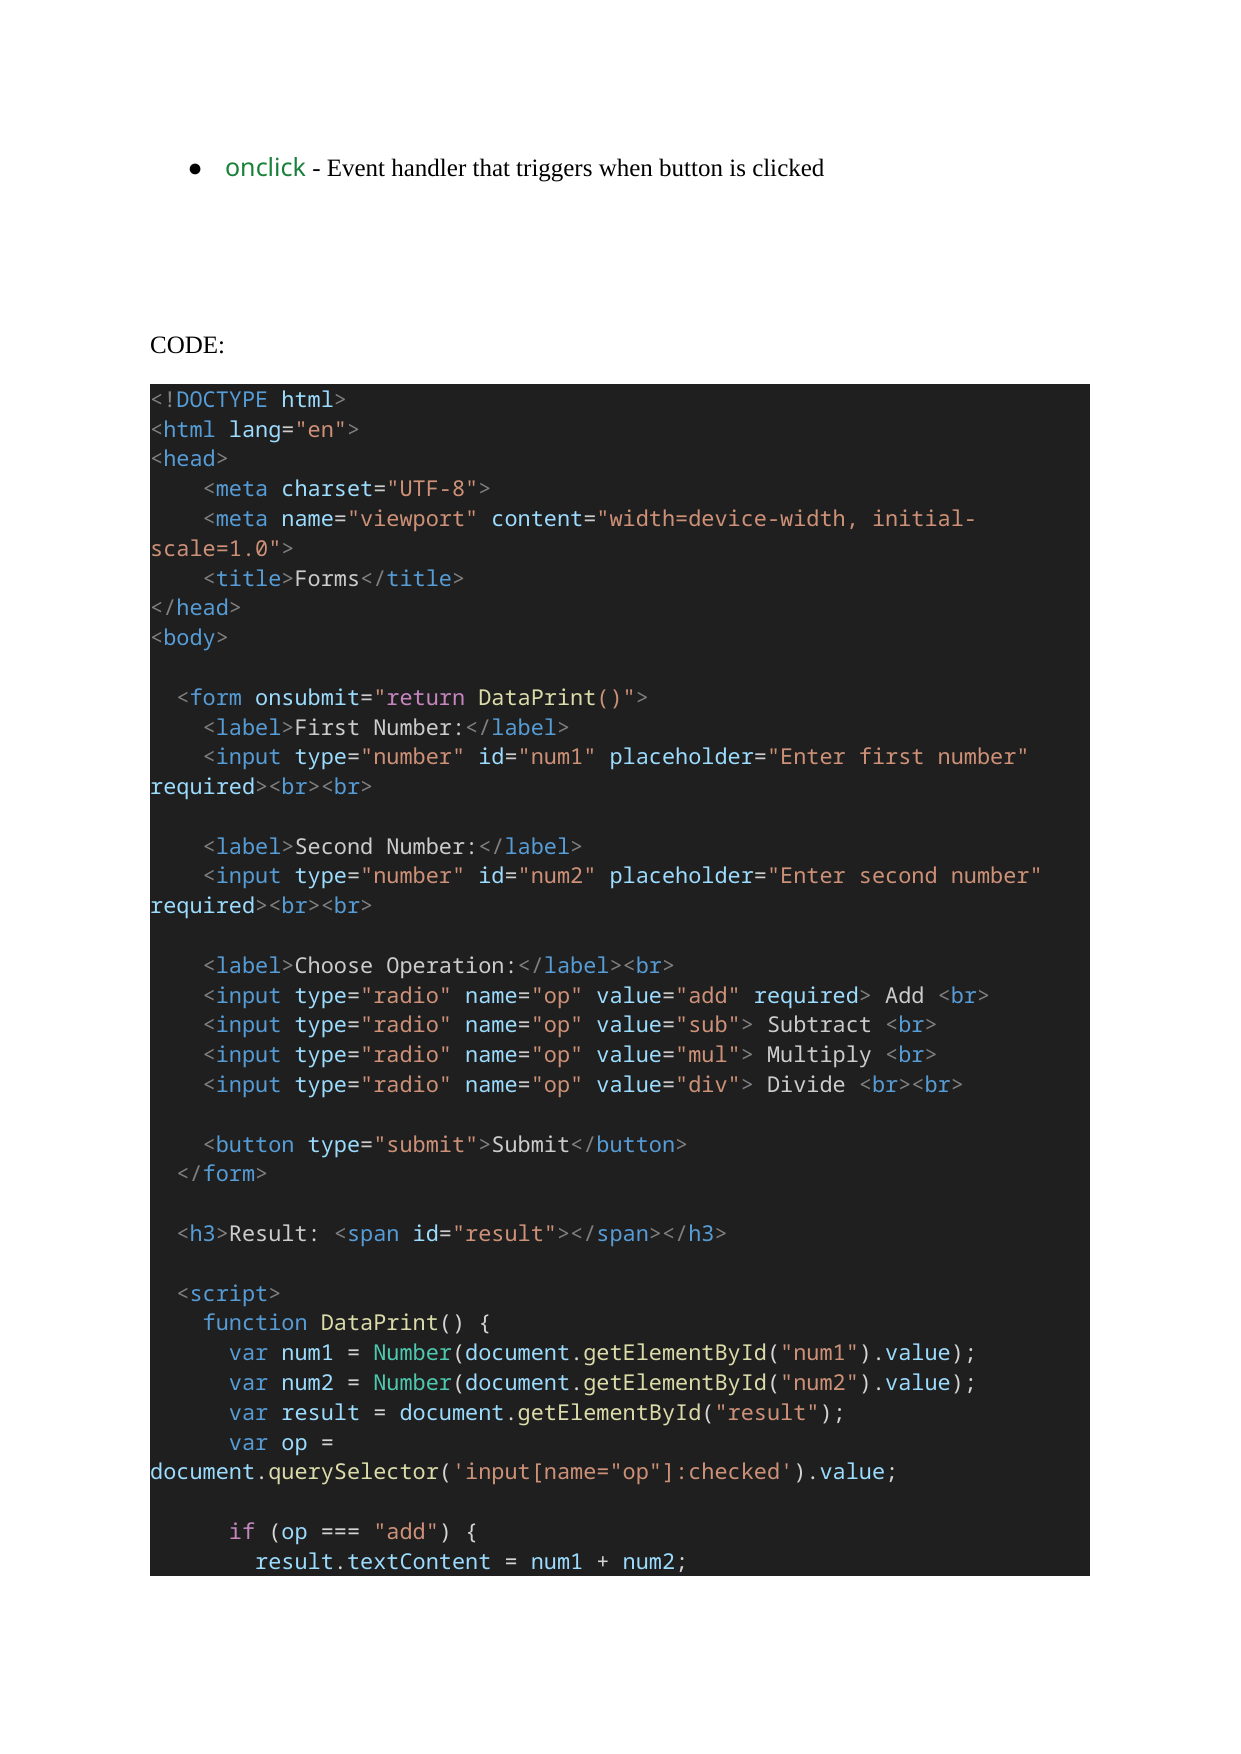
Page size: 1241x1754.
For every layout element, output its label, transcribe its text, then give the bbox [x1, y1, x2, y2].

text <label>Second Number:</label> [150, 831, 1090, 861]
text CODE: [150, 330, 1090, 359]
text <label>First Number:</label> [150, 712, 1090, 741]
text <button type="submit">Submit</button> [150, 1129, 1090, 1158]
text <meta name="viewport" content="width=device-width, initial-scale=1.0"> [150, 503, 1090, 563]
text <label>Choose Operation:</label><br> [150, 950, 1090, 980]
text result.textContent = num1 + num2; [150, 1546, 1090, 1576]
text <html lang="en"> [150, 414, 1090, 443]
text function DataPrint() { [150, 1307, 1090, 1337]
text var op = document.querySelector('input[name="op"]:checked').value; [150, 1427, 1090, 1486]
text <body> [150, 622, 1090, 652]
text var num2 = Number(document.getElementById("num2").value); [150, 1367, 1090, 1397]
text </head> [150, 592, 1090, 622]
text <h3>Result: <span id="result"></span></h3> [150, 1218, 1090, 1248]
text <head> [150, 443, 1090, 473]
text </form> [150, 1158, 1090, 1188]
text if (op === "add") { [150, 1516, 1090, 1546]
text <input type="number" id="num2" placeholder="Enter second number" required><br><br> [150, 861, 1090, 920]
text <input type="number" id="num1" placeholder="Enter first number" required><br><br> [150, 741, 1090, 801]
text <input type="radio" name="op" value="div"> Divide <br><br> [150, 1069, 1090, 1099]
text <title>Forms</title> [150, 563, 1090, 592]
list onclick - Event handler that triggers when button is clicked [187, 150, 1090, 247]
text <form onsubmit="return DataPrint()"> [150, 682, 1090, 712]
text var num1 = Number(document.getElementById("num1").value); [150, 1337, 1090, 1367]
text <!DOCTYPE html> [150, 384, 1090, 414]
text var result = document.getElementById("result"); [150, 1397, 1090, 1427]
text <meta charset="UTF-8"> [150, 473, 1090, 503]
text <input type="radio" name="op" value="add" required> Add <br> [150, 980, 1090, 1009]
text <input type="radio" name="op" value="sub"> Subtract <br> [150, 1009, 1090, 1039]
text <script> [150, 1278, 1090, 1307]
text <input type="radio" name="op" value="mul"> Multiply <br> [150, 1039, 1090, 1069]
